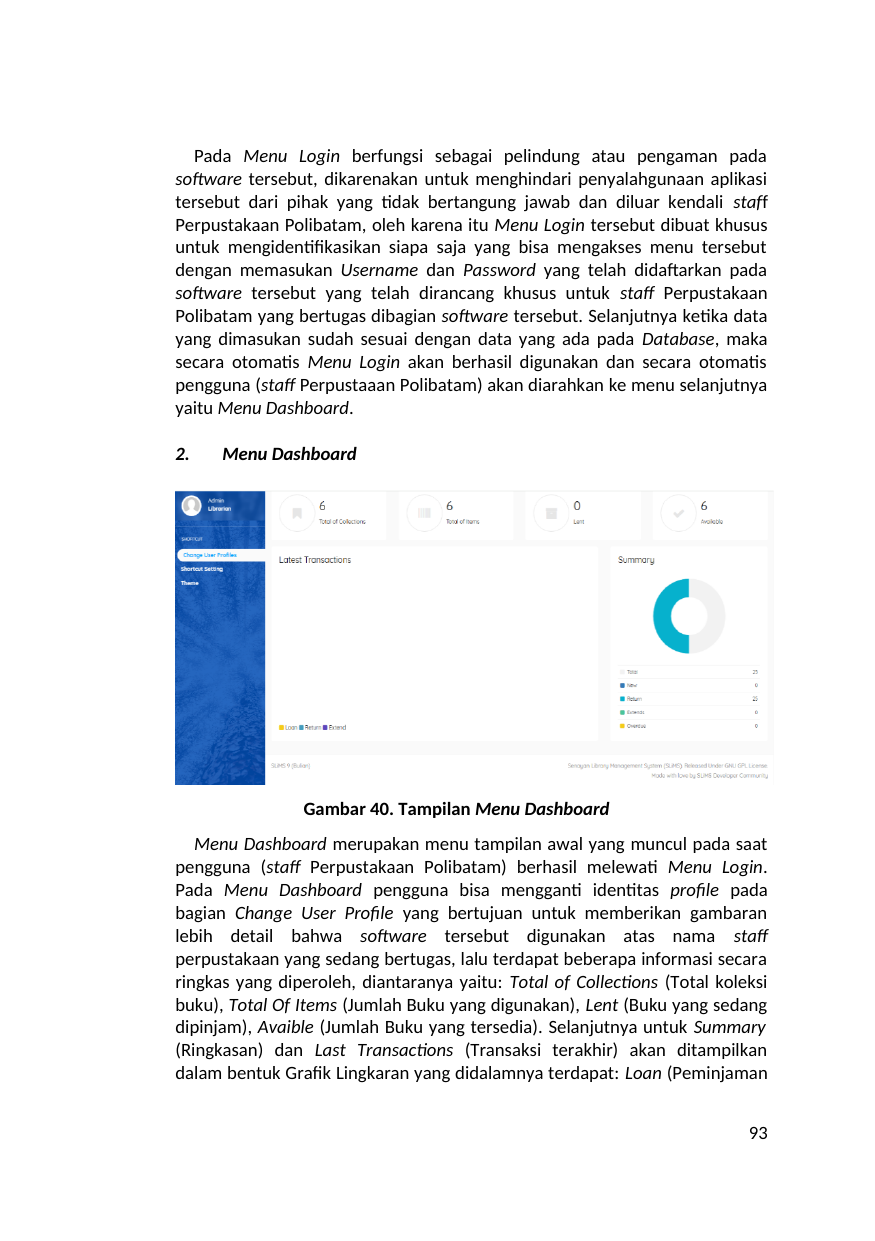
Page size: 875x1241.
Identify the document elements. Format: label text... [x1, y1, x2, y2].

list Menu Dashboard [175, 442, 768, 465]
list Pada Menu Login berfungsi sebagai pelindung atau pengaman pada software tersebut, dikarenakan untuk menghindari penyalahgunaan aplikasi tersebut dari pihak yang tidak bertangung jawab dan diluar kendali staff Perpustakaan Polibatam, oleh karena itu Menu Login tersebut dibuat khusus untuk mengidentifikasikan siapa saja yang bisa mengakses menu tersebut dengan memasukan Username dan Password yang telah didaftarkan pada software tersebut yang telah dirancang khusus untuk staff Perpustakaan Polibatam yang bertugas dibagian software tersebut. Selanjutnya ketika data yang dimasukan sudah sesuai dengan data yang ada pada Database, maka secara otomatis Menu Login akan berhasil digunakan dan secara otomatis pengguna (staff Perpustaaan Polibatam) akan diarahkan ke menu selanjutnya yaitu Menu Dashboard. [175, 144, 768, 419]
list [175, 832, 768, 1084]
text Gambar 40. Tampilan Menu Dashboard [147, 797, 768, 820]
picture [175, 490, 774, 785]
